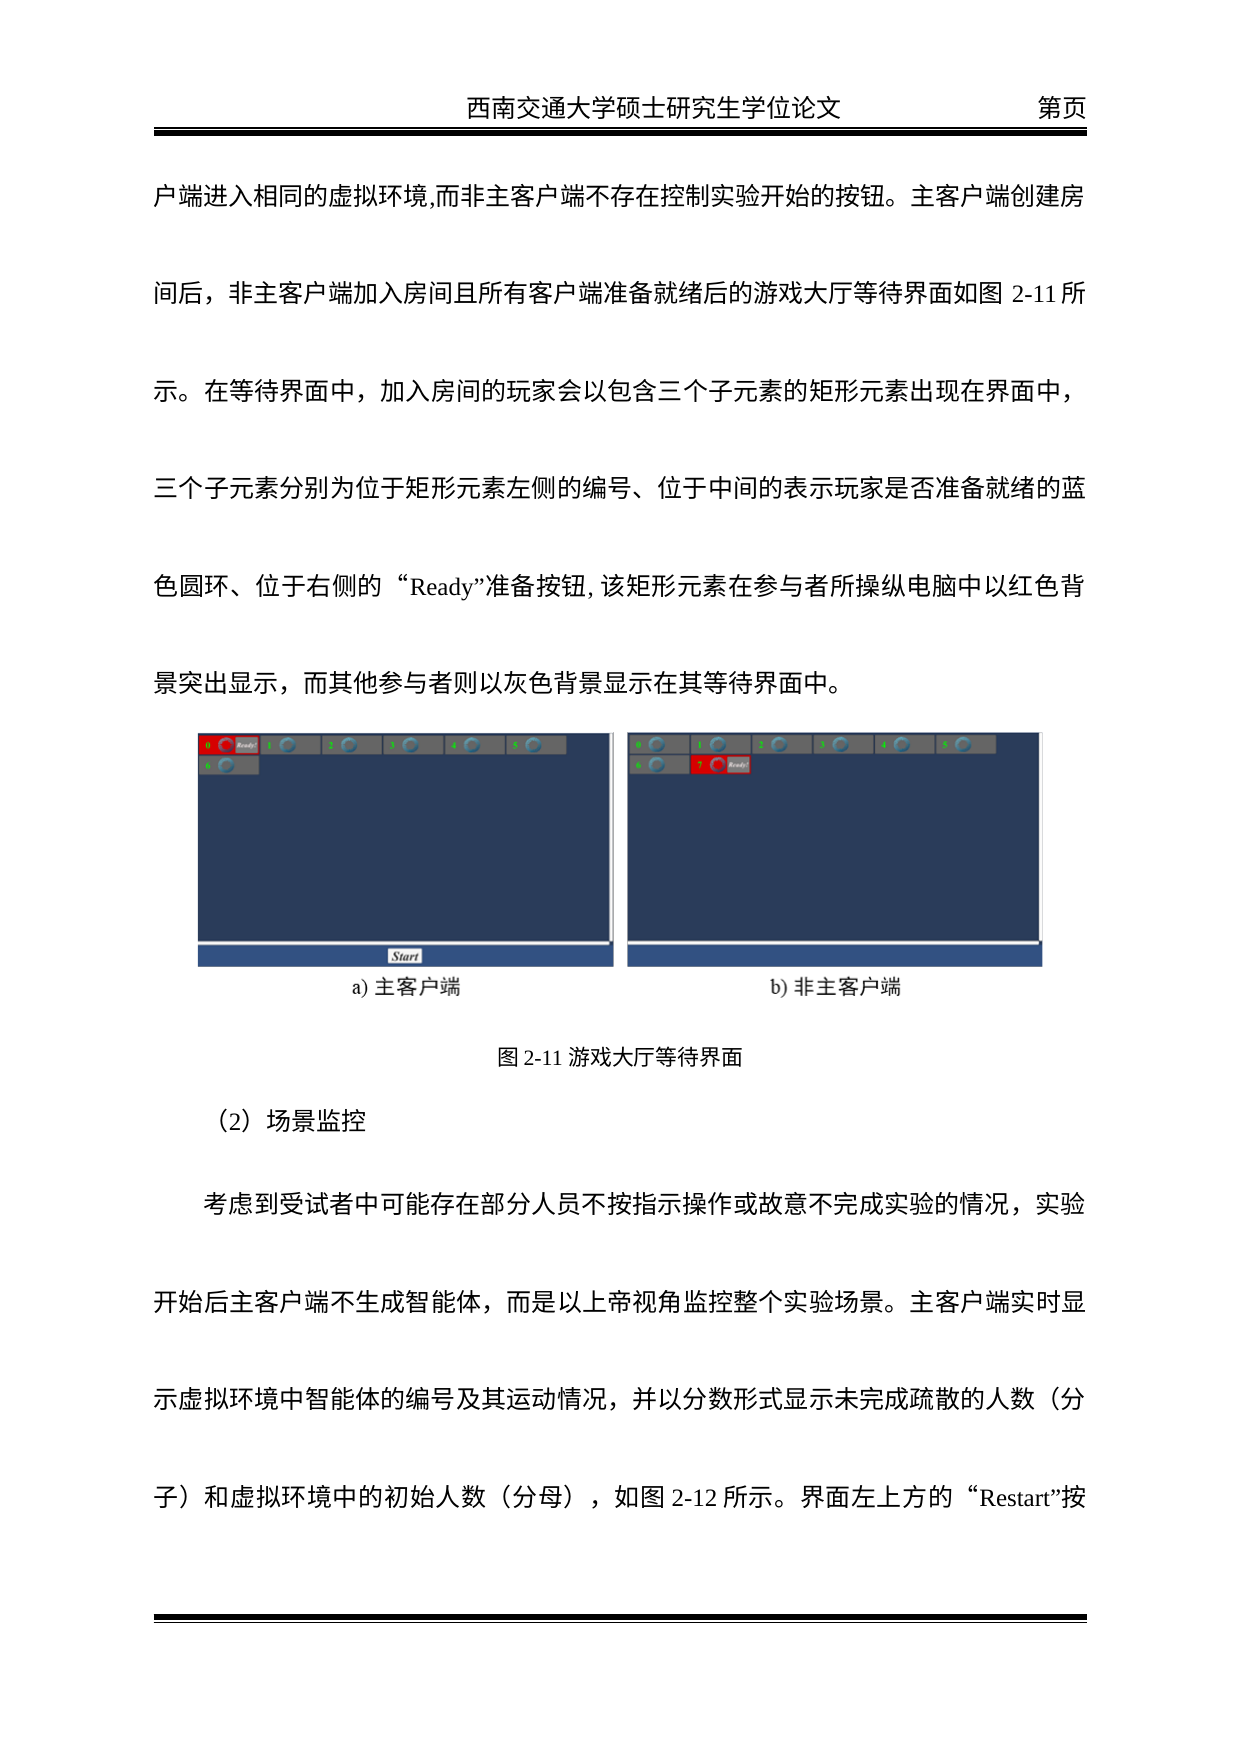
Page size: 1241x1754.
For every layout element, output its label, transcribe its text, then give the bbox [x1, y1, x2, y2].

text （2）场景监控 [153, 1087, 1087, 1152]
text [153, 1171, 1087, 1528]
picture [197, 732, 1043, 1001]
text 图2-11 游戏大厅等待界面 [153, 1040, 1087, 1072]
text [153, 162, 1087, 714]
